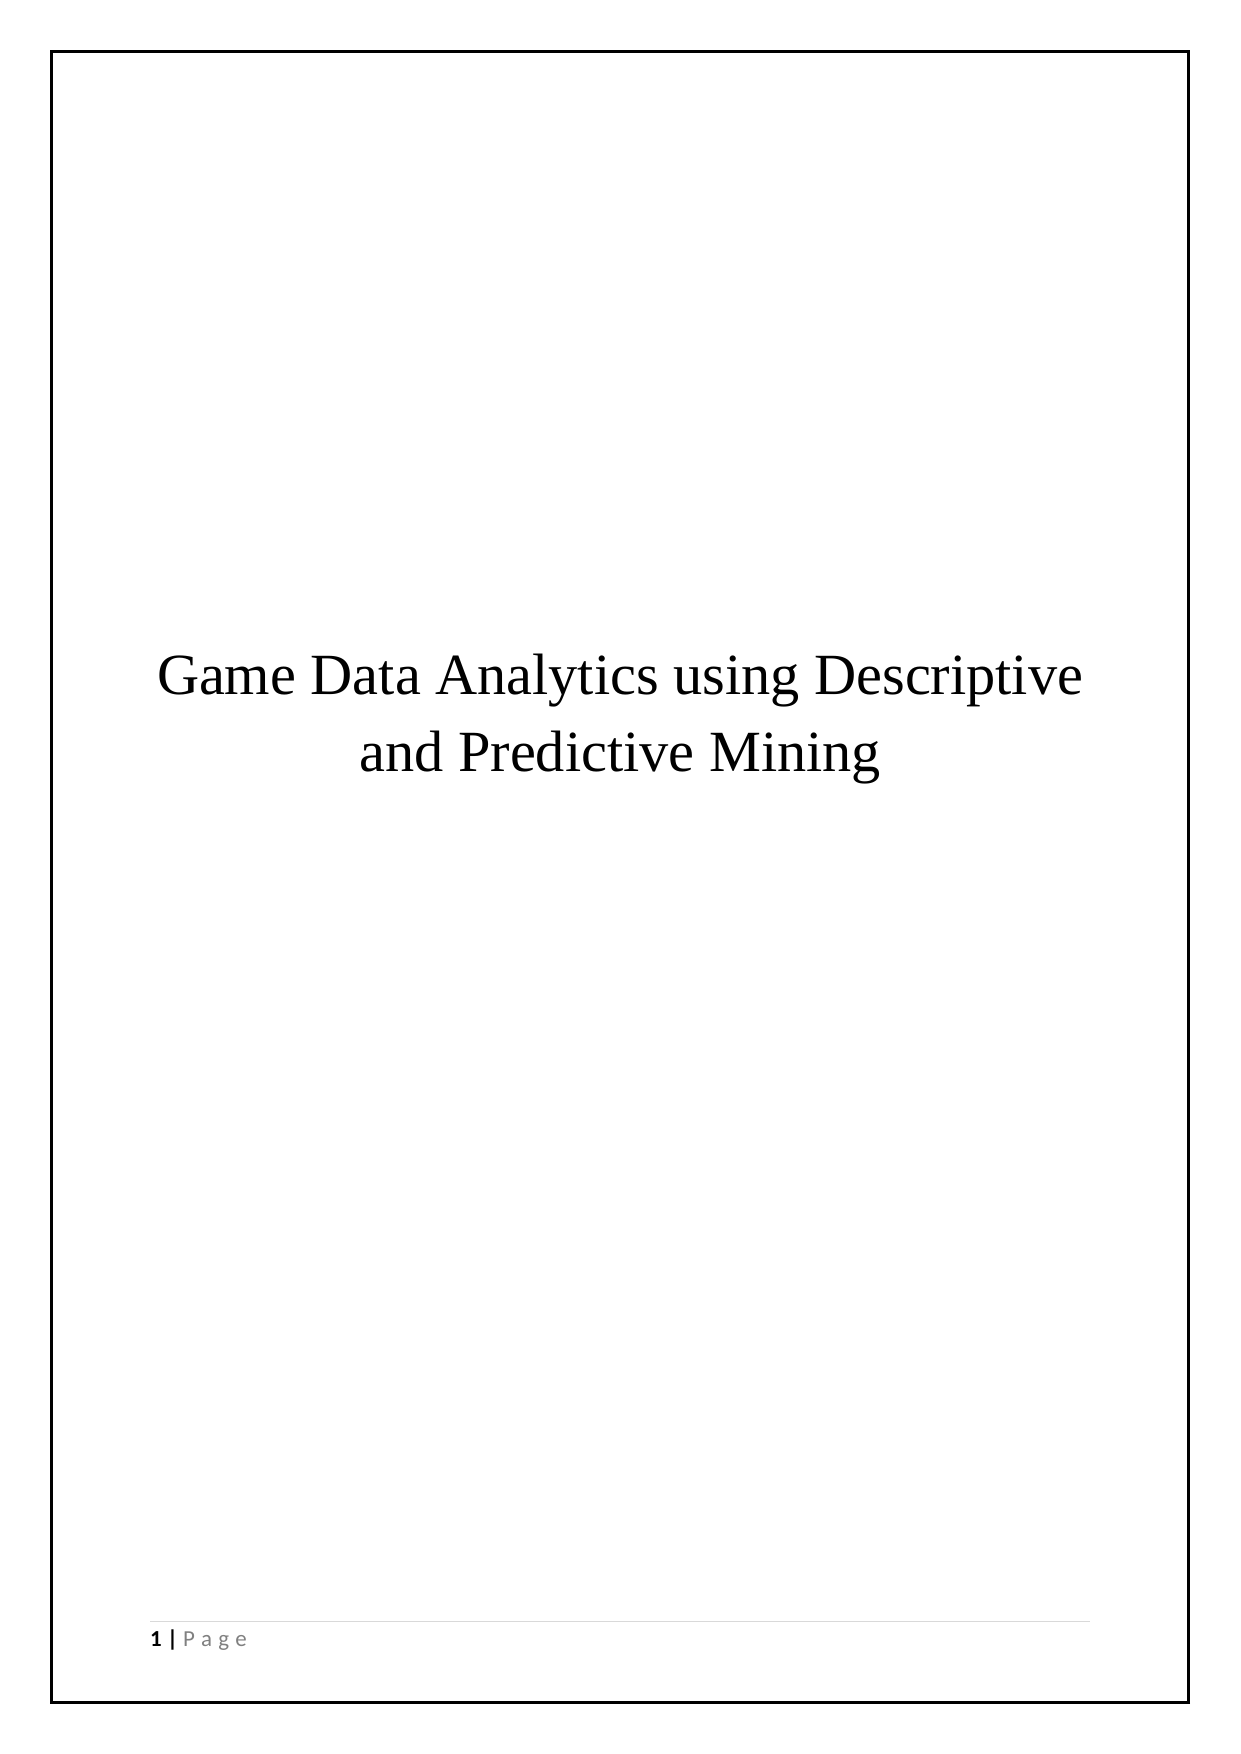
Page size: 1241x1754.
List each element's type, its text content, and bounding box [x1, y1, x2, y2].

text Game Data Analytics using Descriptive and Predictive Mining [150, 639, 1090, 784]
